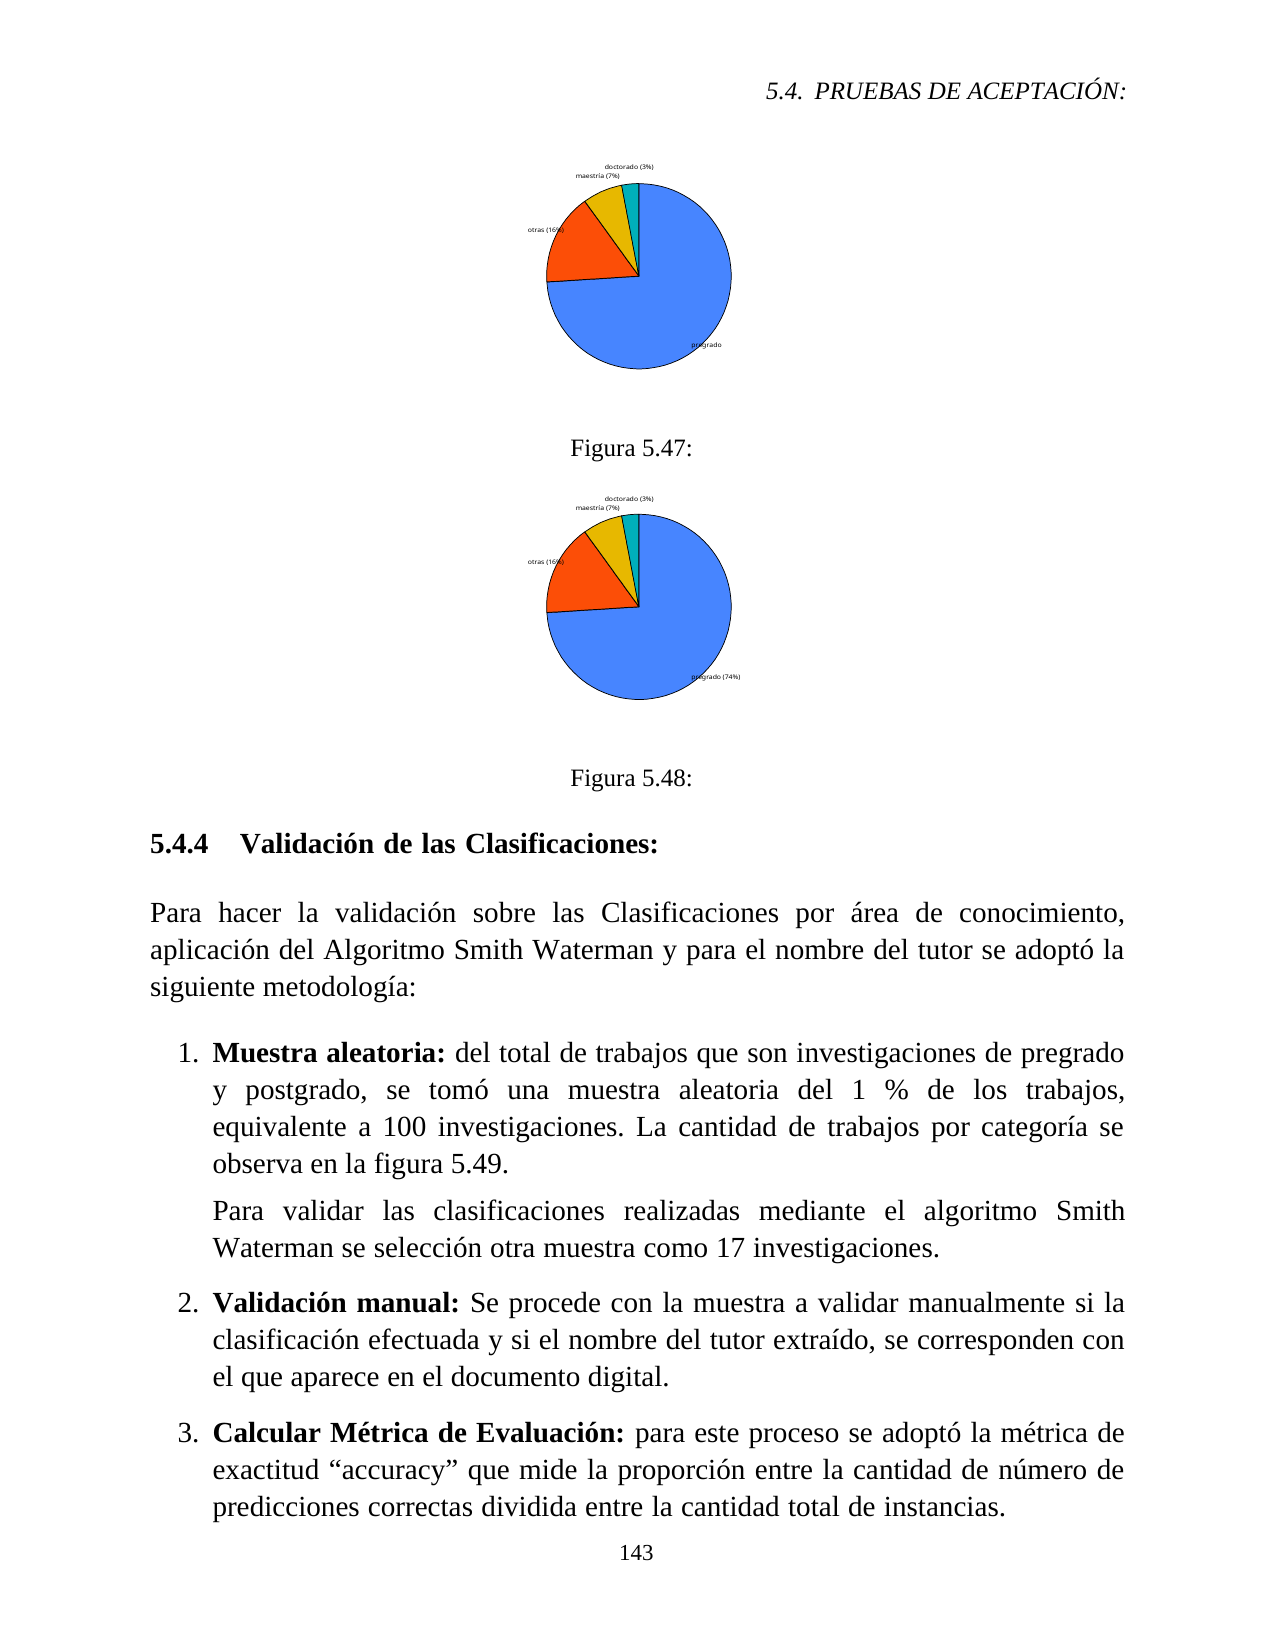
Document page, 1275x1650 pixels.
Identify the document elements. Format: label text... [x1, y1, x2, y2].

list Validación de las Clasificaciones: [150, 826, 1275, 860]
text Para hacer la validación sobre las Clasificaciones por área de conocimiento, aplicación del Algoritmo Smith Waterman y para el nombre del tutor se adoptó la siguiente metodología: [150, 895, 1125, 1002]
text Figura 5.48: [324, 763, 939, 792]
text 5.4. PRUEBAS DE ACEPTACIÓN: [766, 76, 1275, 105]
list Muestra aleatoria: del total de trabajos que son investigaciones de pregrado y postgrado, se tomó una muestra aleatoria del 1 % de los trabajos, equivalente a 100 investigaciones. La cantidad de trabajos por categoría se observa en la figura 5.49. [177, 1036, 1125, 1180]
text Para validar las clasificaciones realizadas mediante el algoritmo Smith Waterman se selección otra muestra como 17 investigaciones. [212, 1193, 1125, 1263]
list Calcular Métrica de Evaluación: para este proceso se adoptó la métrica de exactitud “accuracy” que mide la proporción entre la cantidad de número de predicciones correctas dividida entre la cantidad total de instancias. [177, 1415, 1125, 1522]
list Validación manual: Se procede con la muestra a validar manualmente si la clasificación efectuada y si el nombre del tutor extraído, se corresponden con el que aparece en el documento digital. [177, 1286, 1126, 1393]
text Figura 5.47: [324, 433, 939, 462]
